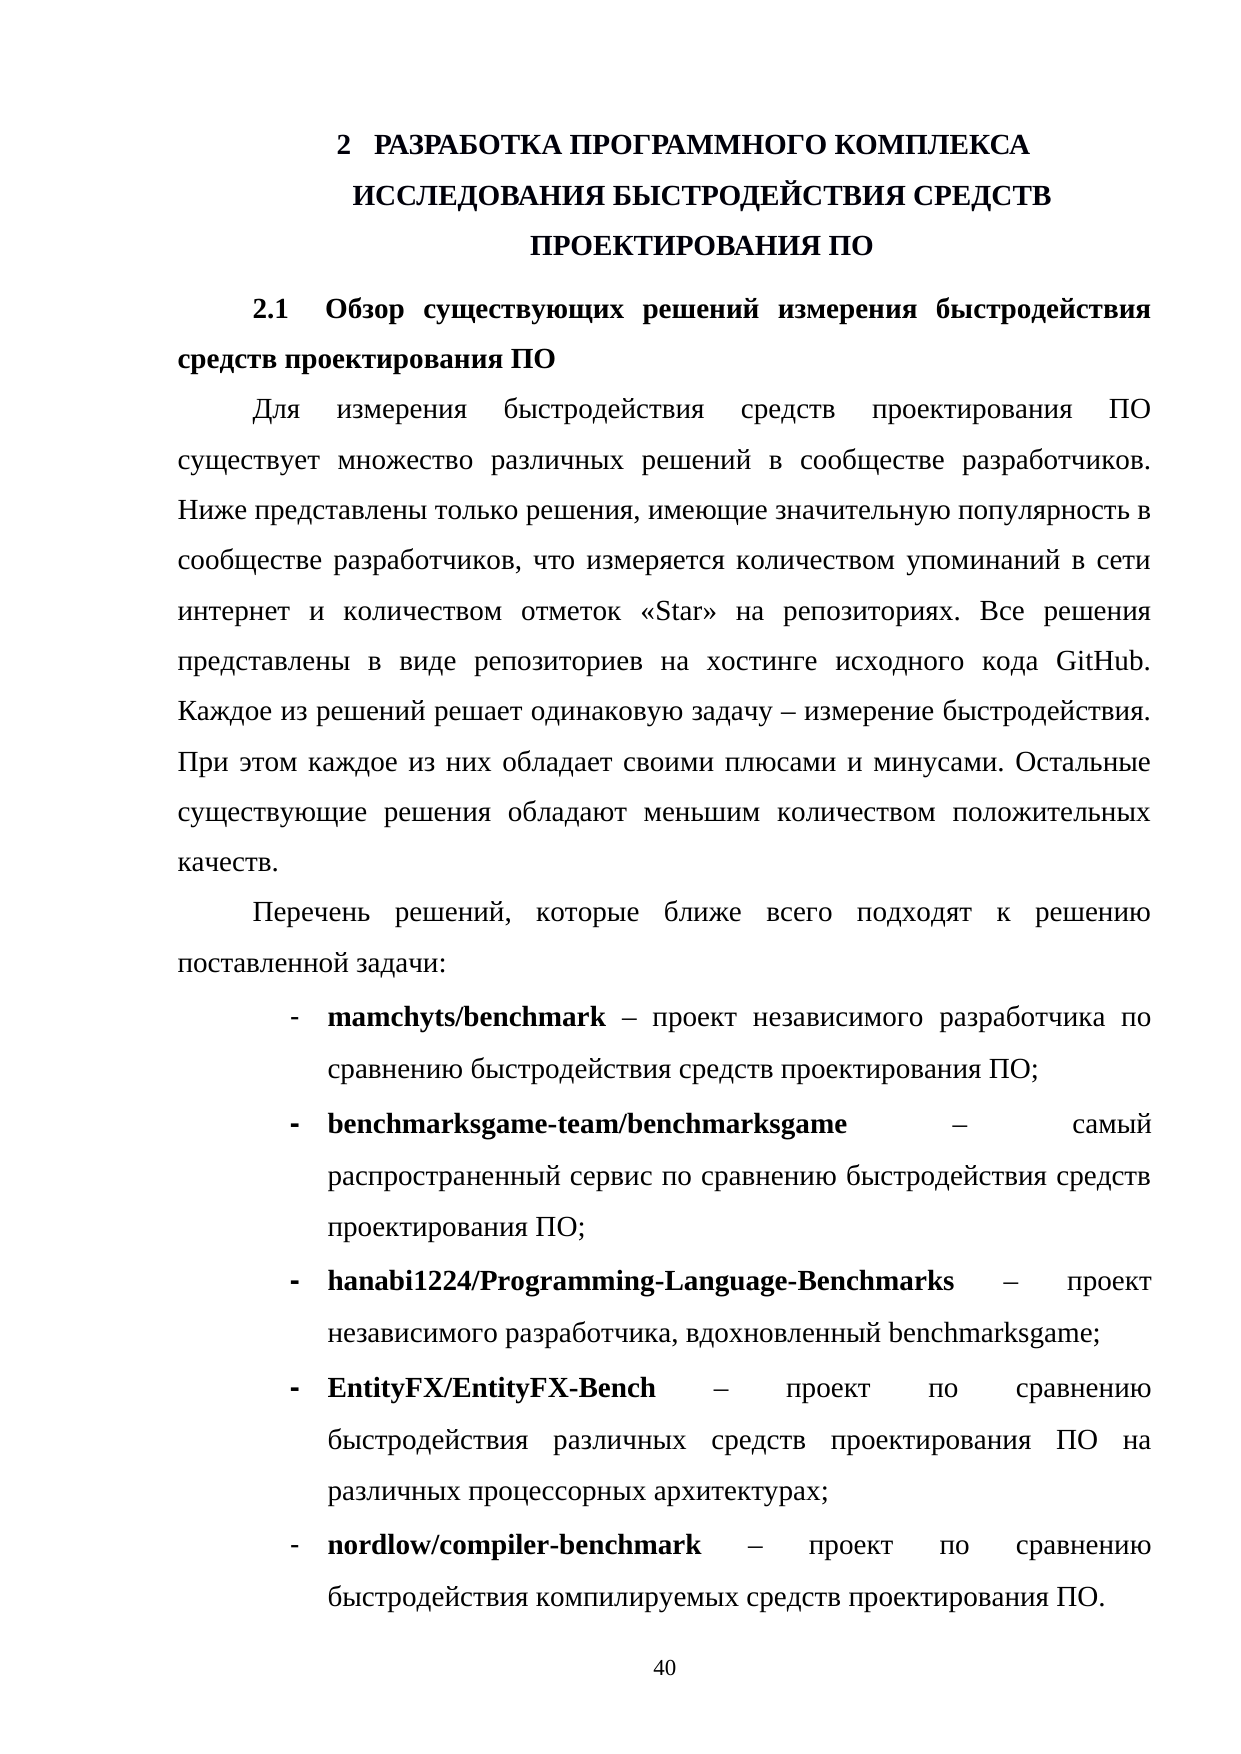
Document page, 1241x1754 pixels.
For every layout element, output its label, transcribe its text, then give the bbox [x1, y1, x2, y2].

list nordlow/compiler-benchmark – проект по сравнению быстродействия компилируемых средств проектирования ПО. [290, 1523, 1152, 1613]
text Перечень решений, которые ближе всего подходят к решению поставленной задачи: [177, 894, 1152, 978]
subtitle Обзор существующих решений измерения быстродействия средств проектирования ПО [177, 291, 1152, 375]
list benchmarksgame-team/benchmarksgame – самый распространенный сервис по сравнению быстродействия средств проектирования ПО; [290, 1102, 1152, 1242]
list mamchyts/benchmark – проект независимого разработчика по сравнению быстродействия средств проектирования ПО; [290, 995, 1152, 1085]
list hanabi1224/Programming-Language-Benchmarks – проект независимого разработчика, вдохновленный benchmarksgame; [290, 1259, 1152, 1349]
text Для измерения быстродействия средств проектирования ПО существует множество различных решений в сообществе разработчиков. Ниже представлены только решения, имеющие значительную популярность в сообществе разработчиков, что измеряется количеством упоминаний в сети интернет и количеством отметок «Star» на репозиториях. Все решения представлены в виде репозиториев на хостинге исходного кода GitHub. Каждое из решений решает одинаковую задачу – измерение быстродействия. При этом каждое из них обладает своими плюсами и минусами. Остальные существующие решения обладают меньшим количеством положительных качеств. [177, 391, 1152, 878]
subtitle РАЗРАБОТКА ПРОГРАММНОГО КОМПЛЕКСА ИССЛЕДОВАНИЯ БЫСТРОДЕЙСТВИЯ СРЕДСТВ ПРОЕКТИРОВАНИЯ ПО [215, 127, 1152, 262]
list EntityFX/EntityFX-Bench – проект по сравнению быстродействия различных средств проектирования ПО на различных процессорных архитектурах; [290, 1366, 1152, 1506]
